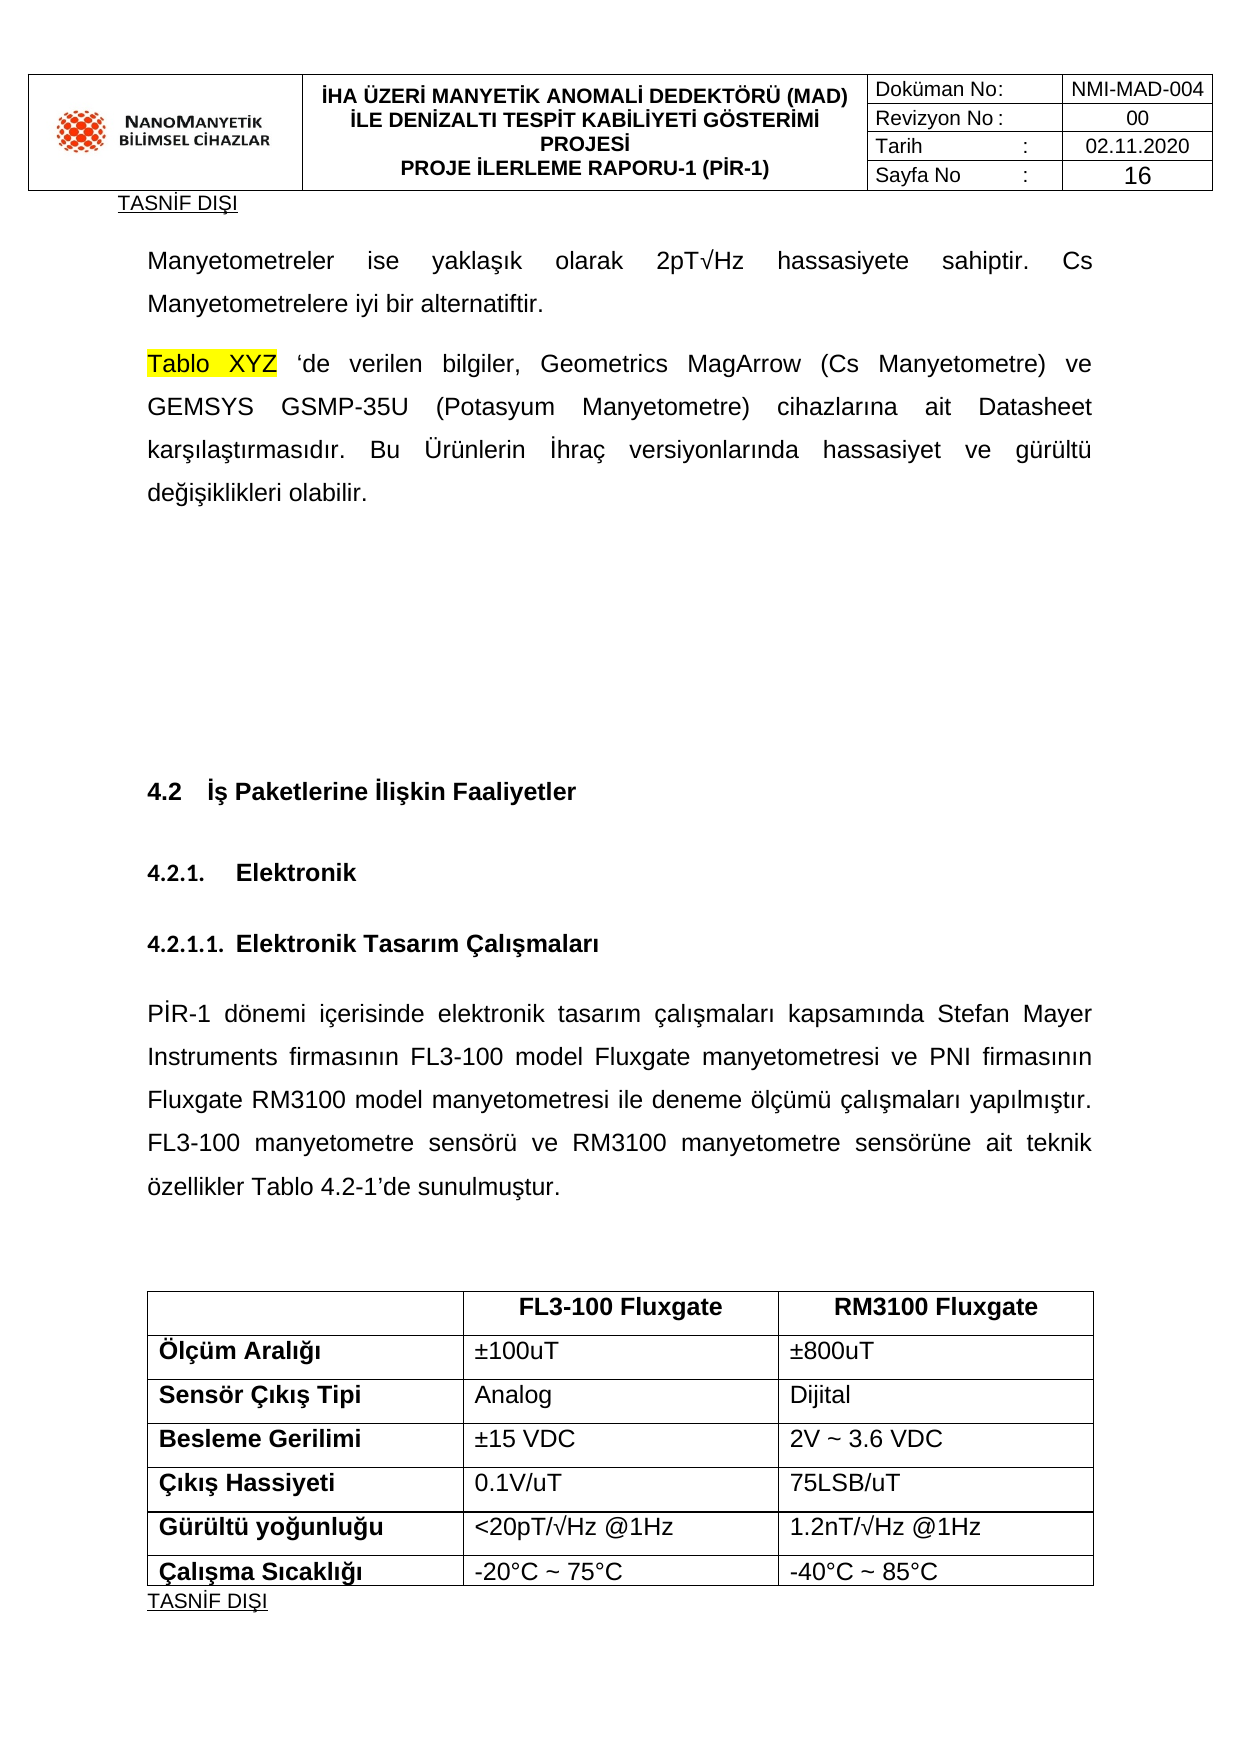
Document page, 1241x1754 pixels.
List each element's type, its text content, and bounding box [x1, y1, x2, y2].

table_cell Çıkış Hassiyeti [148, 1468, 463, 1511]
table_cell 1.2nT/√Hz @1Hz [779, 1513, 1093, 1555]
subtitle Elektronik Tasarım Çalışmaları [147, 928, 1093, 959]
table_cell 75LSB/uT [779, 1468, 1093, 1511]
table_cell Analog [464, 1380, 778, 1423]
table_cell 0.1V/uT [464, 1468, 778, 1511]
table_cell Besleme Gerilimi [148, 1424, 463, 1467]
table_cell Ölçüm Aralığı [148, 1336, 463, 1379]
table_cell Çalışma Sıcaklığı [148, 1556, 463, 1585]
table_cell ±800uT [779, 1336, 1093, 1379]
table_cell ±100uT [464, 1336, 778, 1379]
table_header [148, 1292, 463, 1335]
subtitle İş Paketlerine İlişkin Faaliyetler [147, 777, 1093, 806]
text PİR-1 dönemi içerisinde elektronik tasarım çalışmaları kapsamında Stefan Mayer Instruments firmasının FL3-100 model Fluxgate manyetometresi ve PNI firmasının Fluxgate RM3100 model manyetometresi ile deneme ölçümü çalışmaları yapılmıştır. FL3-100 manyetometre sensörü ve RM3100 manyetometre sensörüne ait teknik özellikler Tablo 4.2-1’de sunulmuştur. [147, 999, 1093, 1200]
table_cell -20°C ~ 75°C [464, 1556, 778, 1585]
table_cell Sensör Çıkış Tipi [148, 1380, 463, 1423]
table_cell -40°C ~ 85°C [779, 1556, 1093, 1585]
table_cell Gürültü yoğunluğu [148, 1513, 463, 1555]
table_cell <20pT/√Hz @1Hz [464, 1513, 778, 1555]
subtitle Elektronik [147, 857, 1093, 888]
table_cell Dijital [779, 1380, 1093, 1423]
table_cell ±15 VDC [464, 1424, 778, 1467]
table_header FL3-100 Fluxgate [464, 1292, 778, 1335]
table_cell 2V ~ 3.6 VDC [779, 1424, 1093, 1467]
text Tablo XYZ ‘de verilen bilgiler, Geometrics MagArrow (Cs Manyetometre) ve GEMSYS GSMP-35U (Potasyum Manyetometre) cihazlarına ait Datasheet karşılaştırmasıdır. Bu Ürünlerin İhraç versiyonlarında hassasiyet ve gürültü değişiklikleri olabilir. [147, 348, 1093, 507]
table_header RM3100 Fluxgate [779, 1292, 1093, 1335]
picture [35, 92, 295, 172]
